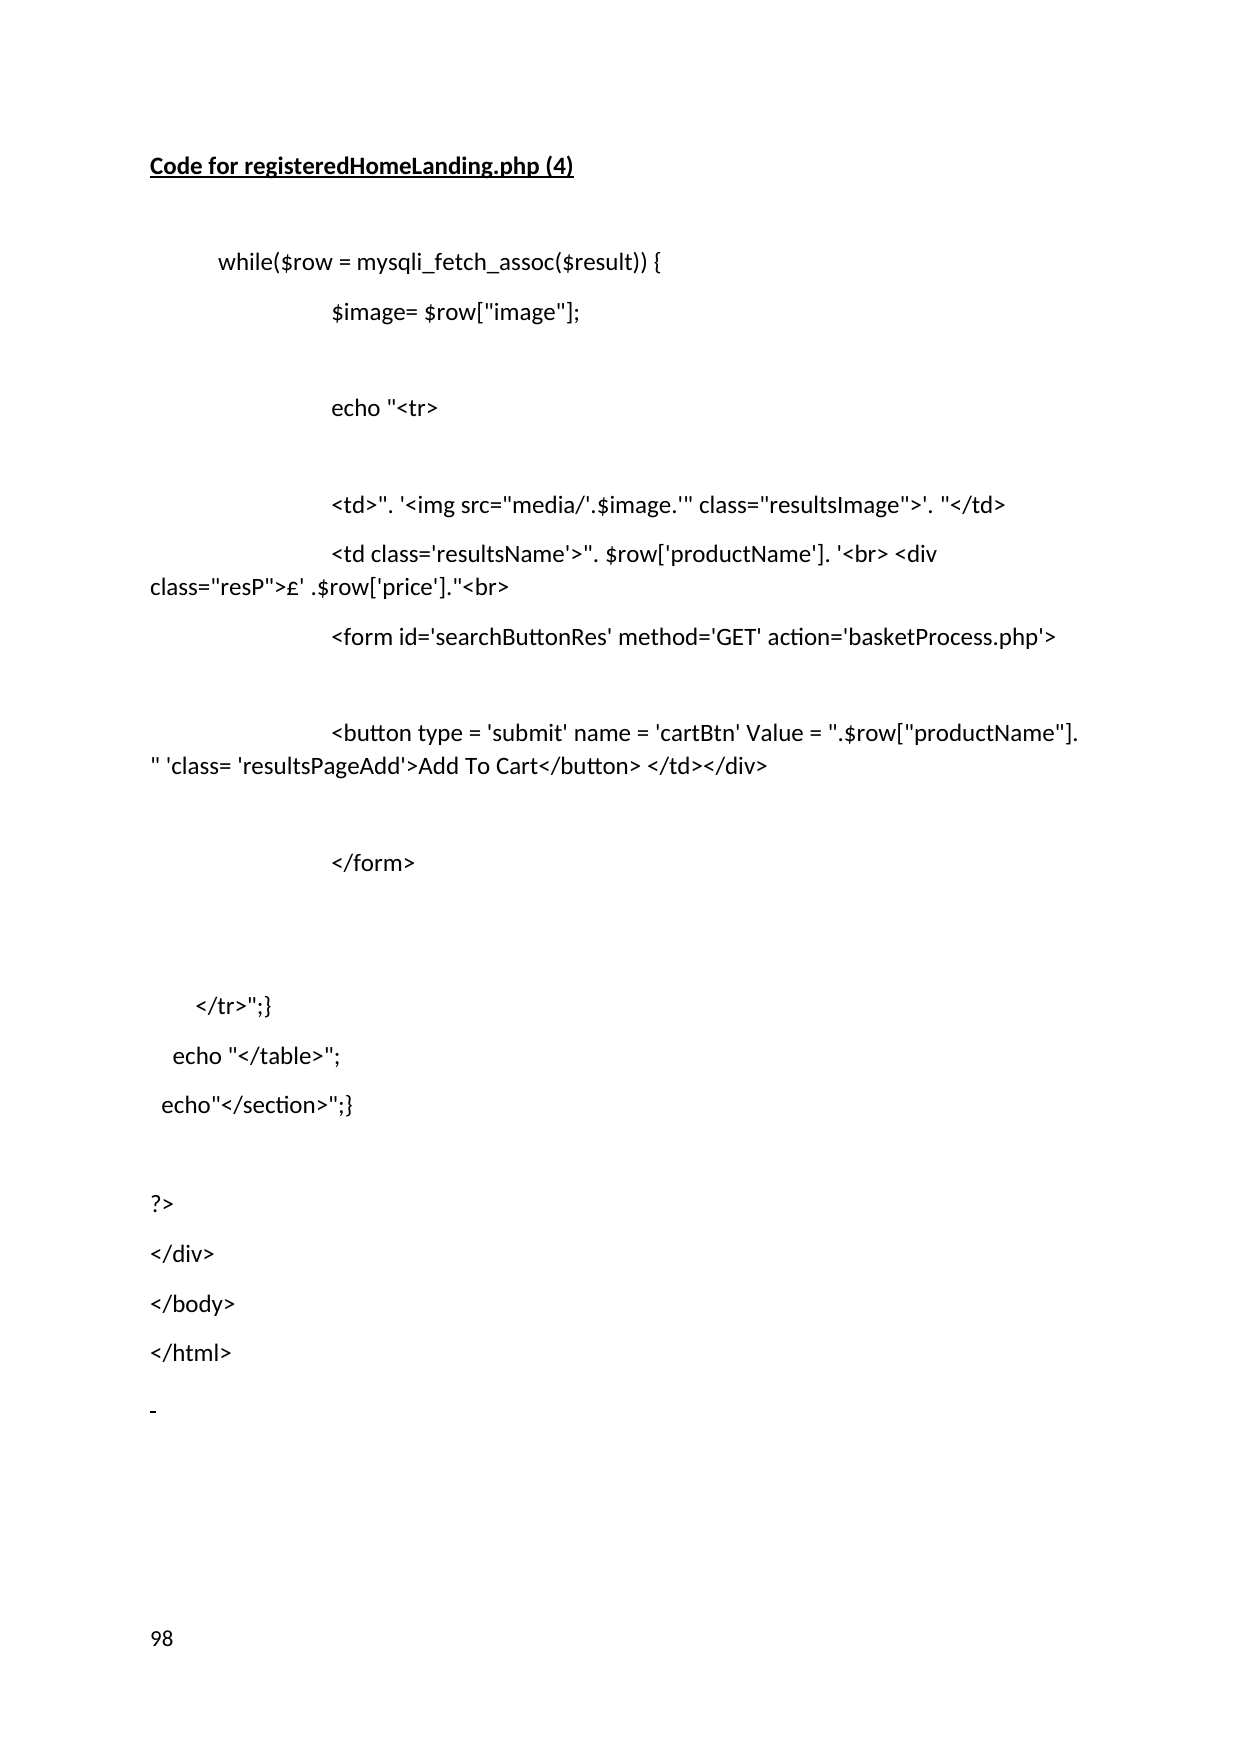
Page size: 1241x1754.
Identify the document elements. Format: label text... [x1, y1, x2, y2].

text echo "</table>"; [150, 1040, 1090, 1070]
text </tr>";} [150, 990, 1090, 1021]
text <form id='searchButtonRes' method='GET' action='basketProcess.php'> [150, 621, 1090, 652]
text <td class='resultsName'>". $row['productName']. '<br> <div class="resP">£' .$row['price']."<br> [150, 538, 1090, 602]
text $image= $row["image"]; [150, 296, 1090, 327]
text <button type = 'submit' name = 'cartBtn' Value = ".$row["productName"]. " 'class= 'resultsPageAdd'>Add To Cart</button> </td></div> [150, 717, 1090, 781]
text </body> [150, 1288, 1090, 1318]
text </form> [150, 847, 1090, 877]
text </html> [150, 1337, 1090, 1368]
text echo"</section>";} [150, 1089, 1090, 1120]
text </div> [150, 1238, 1090, 1269]
text <td>". '<img src="media/'.$image.'" class="resultsImage">'. "</td> [150, 489, 1090, 519]
text Code for registeredHomeLanding.php (4) [150, 150, 1090, 181]
text echo "<tr> [150, 392, 1090, 423]
text ?> [150, 1188, 1090, 1219]
text while($row = mysqli_fetch_assoc($result)) { [150, 246, 1090, 277]
